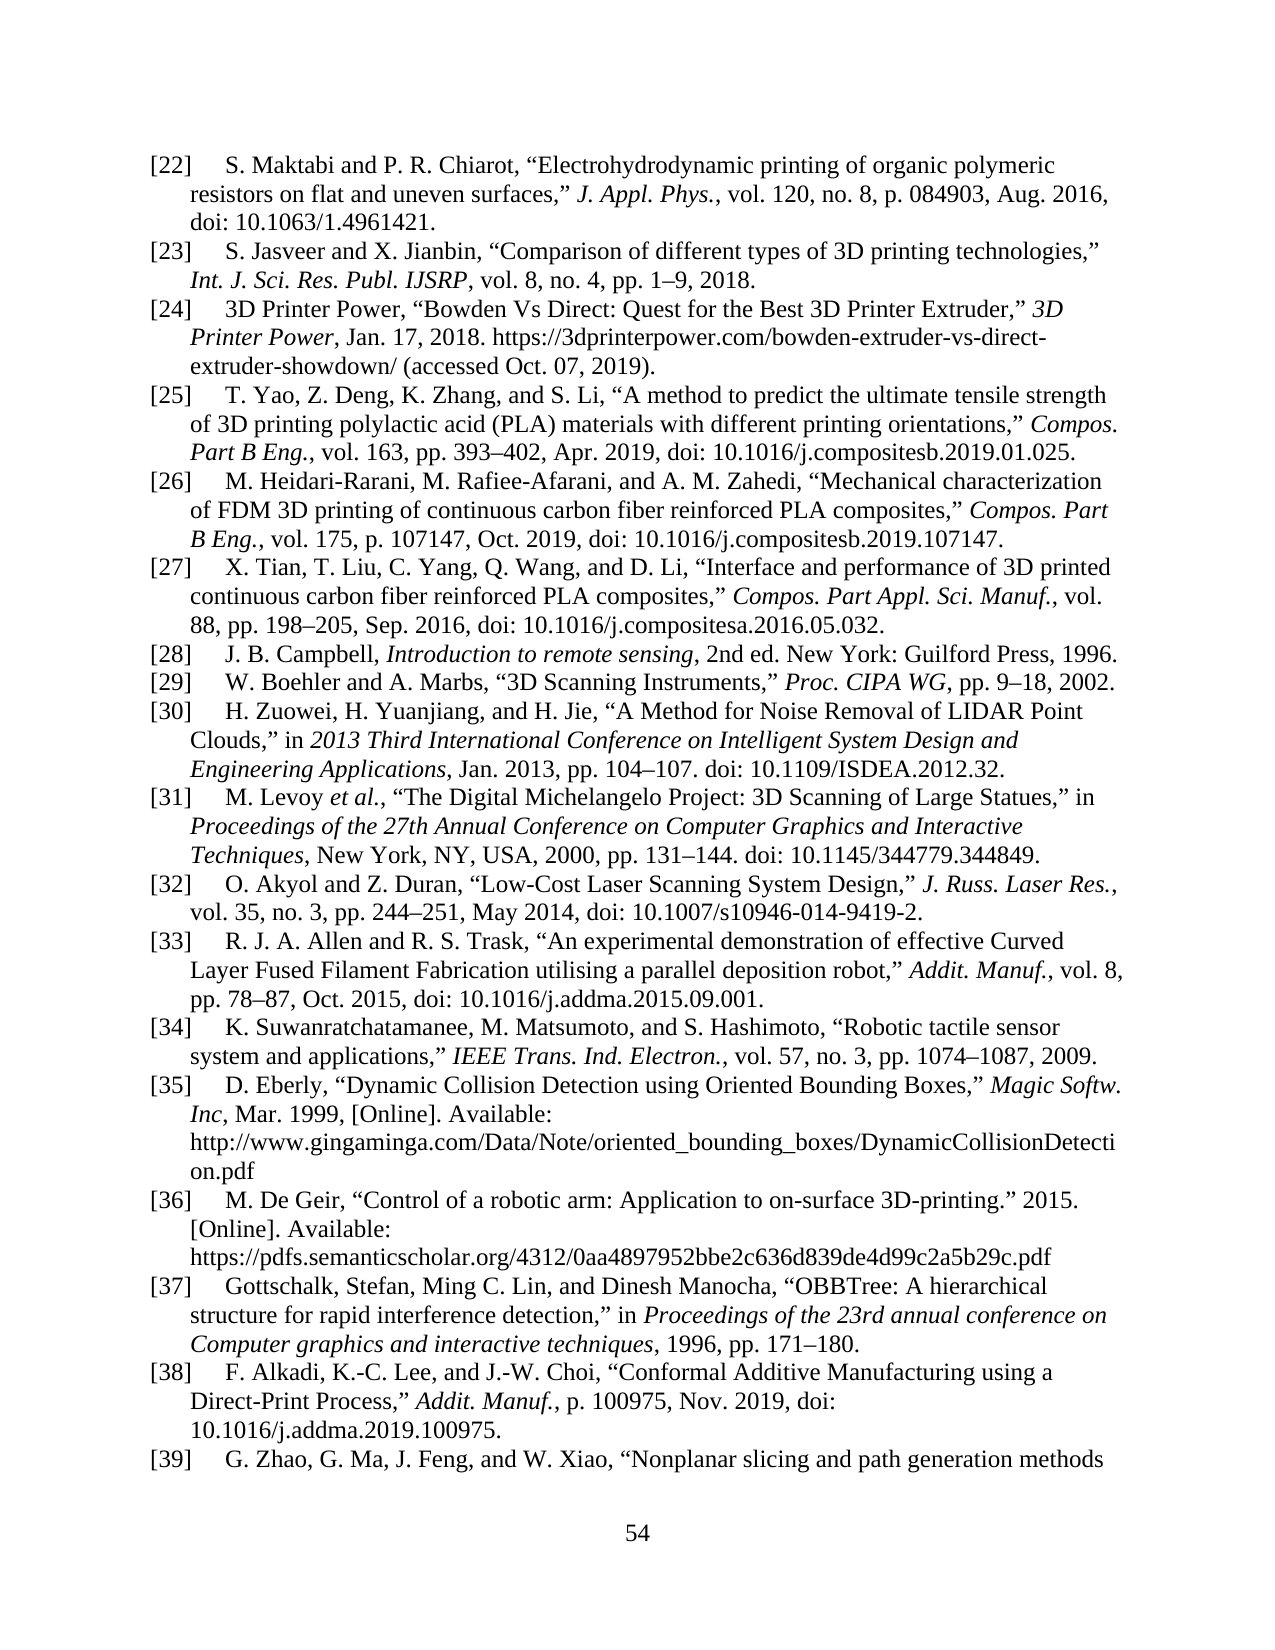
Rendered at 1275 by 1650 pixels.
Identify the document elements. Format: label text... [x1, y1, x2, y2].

text [24] 3D Printer Power, “Bowden Vs Direct: Quest for the Best 3D Printer Extruder,” 3D Printer Power, Jan. 17, 2018. https://3dprinterpower.com/bowden-extruder-vs-direct-extruder-showdown/ (accessed Oct. 07, 2019). [150, 294, 1125, 380]
text [36] M. De Geir, “Control of a robotic arm: Application to on-surface 3D-printing.” 2015. [Online]. Available: https://pdfs.semanticscholar.org/4312/0aa4897952bbe2c636d839de4d99c2a5b29c.pdf [150, 1185, 1125, 1271]
text [34] K. Suwanratchatamanee, M. Matsumoto, and S. Hashimoto, “Robotic tactile sensor system and applications,” IEEE Trans. Ind. Electron., vol. 57, no. 3, pp. 1074–1087, 2009. [150, 1012, 1125, 1070]
text [33] R. J. A. Allen and R. S. Trask, “An experimental demonstration of effective Curved Layer Fused Filament Fabrication utilising a parallel deposition robot,” Addit. Manuf., vol. 8, pp. 78–87, Oct. 2015, doi: 10.1016/j.addma.2015.09.001. [150, 926, 1125, 1012]
text [27] X. Tian, T. Liu, C. Yang, Q. Wang, and D. Li, “Interface and performance of 3D printed continuous carbon fiber reinforced PLA composites,” Compos. Part Appl. Sci. Manuf., vol. 88, pp. 198–205, Sep. 2016, doi: 10.1016/j.compositesa.2016.05.032. [150, 552, 1125, 639]
text [23] S. Jasveer and X. Jianbin, “Comparison of different types of 3D printing technologies,” Int. J. Sci. Res. Publ. IJSRP, vol. 8, no. 4, pp. 1–9, 2018. [150, 236, 1125, 294]
text [25] T. Yao, Z. Deng, K. Zhang, and S. Li, “A method to predict the ultimate tensile strength of 3D printing polylactic acid (PLA) materials with different printing orientations,” Compos. Part B Eng., vol. 163, pp. 393–402, Apr. 2019, doi: 10.1016/j.compositesb.2019.01.025. [150, 380, 1125, 466]
text [26] M. Heidari-Rarani, M. Rafiee-Afarani, and A. M. Zahedi, “Mechanical characterization of FDM 3D printing of continuous carbon fiber reinforced PLA composites,” Compos. Part B Eng., vol. 175, p. 107147, Oct. 2019, doi: 10.1016/j.compositesb.2019.107147. [150, 466, 1125, 552]
text [31] M. Levoy et al., “The Digital Michelangelo Project: 3D Scanning of Large Statues,” in Proceedings of the 27th Annual Conference on Computer Graphics and Interactive Techniques, New York, NY, USA, 2000, pp. 131–144. doi: 10.1145/344779.344849. [150, 782, 1125, 869]
text [35] D. Eberly, “Dynamic Collision Detection using Oriented Bounding Boxes,” Magic Softw. Inc, Mar. 1999, [Online]. Available: http://www.gingaminga.com/Data/Note/oriented_bounding_boxes/DynamicCollisionDetection.pdf [150, 1070, 1125, 1185]
text [30] H. Zuowei, H. Yuanjiang, and H. Jie, “A Method for Noise Removal of LIDAR Point Clouds,” in 2013 Third International Conference on Intelligent System Design and Engineering Applications, Jan. 2013, pp. 104–107. doi: 10.1109/ISDEA.2012.32. [150, 696, 1125, 782]
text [150, 1444, 1125, 1472]
text [32] O. Akyol and Z. Duran, “Low-Cost Laser Scanning System Design,” J. Russ. Laser Res., vol. 35, no. 3, pp. 244–251, May 2014, doi: 10.1007/s10946-014-9419-2. [150, 869, 1125, 926]
text [28] J. B. Campbell, Introduction to remote sensing, 2nd ed. New York: Guilford Press, 1996. [150, 639, 1125, 667]
text [29] W. Boehler and A. Marbs, “3D Scanning Instruments,” Proc. CIPA WG, pp. 9–18, 2002. [150, 667, 1125, 696]
text [38] F. Alkadi, K.-C. Lee, and J.-W. Choi, “Conformal Additive Manufacturing using a Direct-Print Process,” Addit. Manuf., p. 100975, Nov. 2019, doi: 10.1016/j.addma.2019.100975. [150, 1357, 1125, 1444]
text [22] S. Maktabi and P. R. Chiarot, “Electrohydrodynamic printing of organic polymeric resistors on flat and uneven surfaces,” J. Appl. Phys., vol. 120, no. 8, p. 084903, Aug. 2016, doi: 10.1063/1.4961421. [150, 150, 1125, 236]
text [37] Gottschalk, Stefan, Ming C. Lin, and Dinesh Manocha, “OBBTree: A hierarchical structure for rapid interference detection,” in Proceedings of the 23rd annual conference on Computer graphics and interactive techniques, 1996, pp. 171–180. [150, 1271, 1125, 1357]
